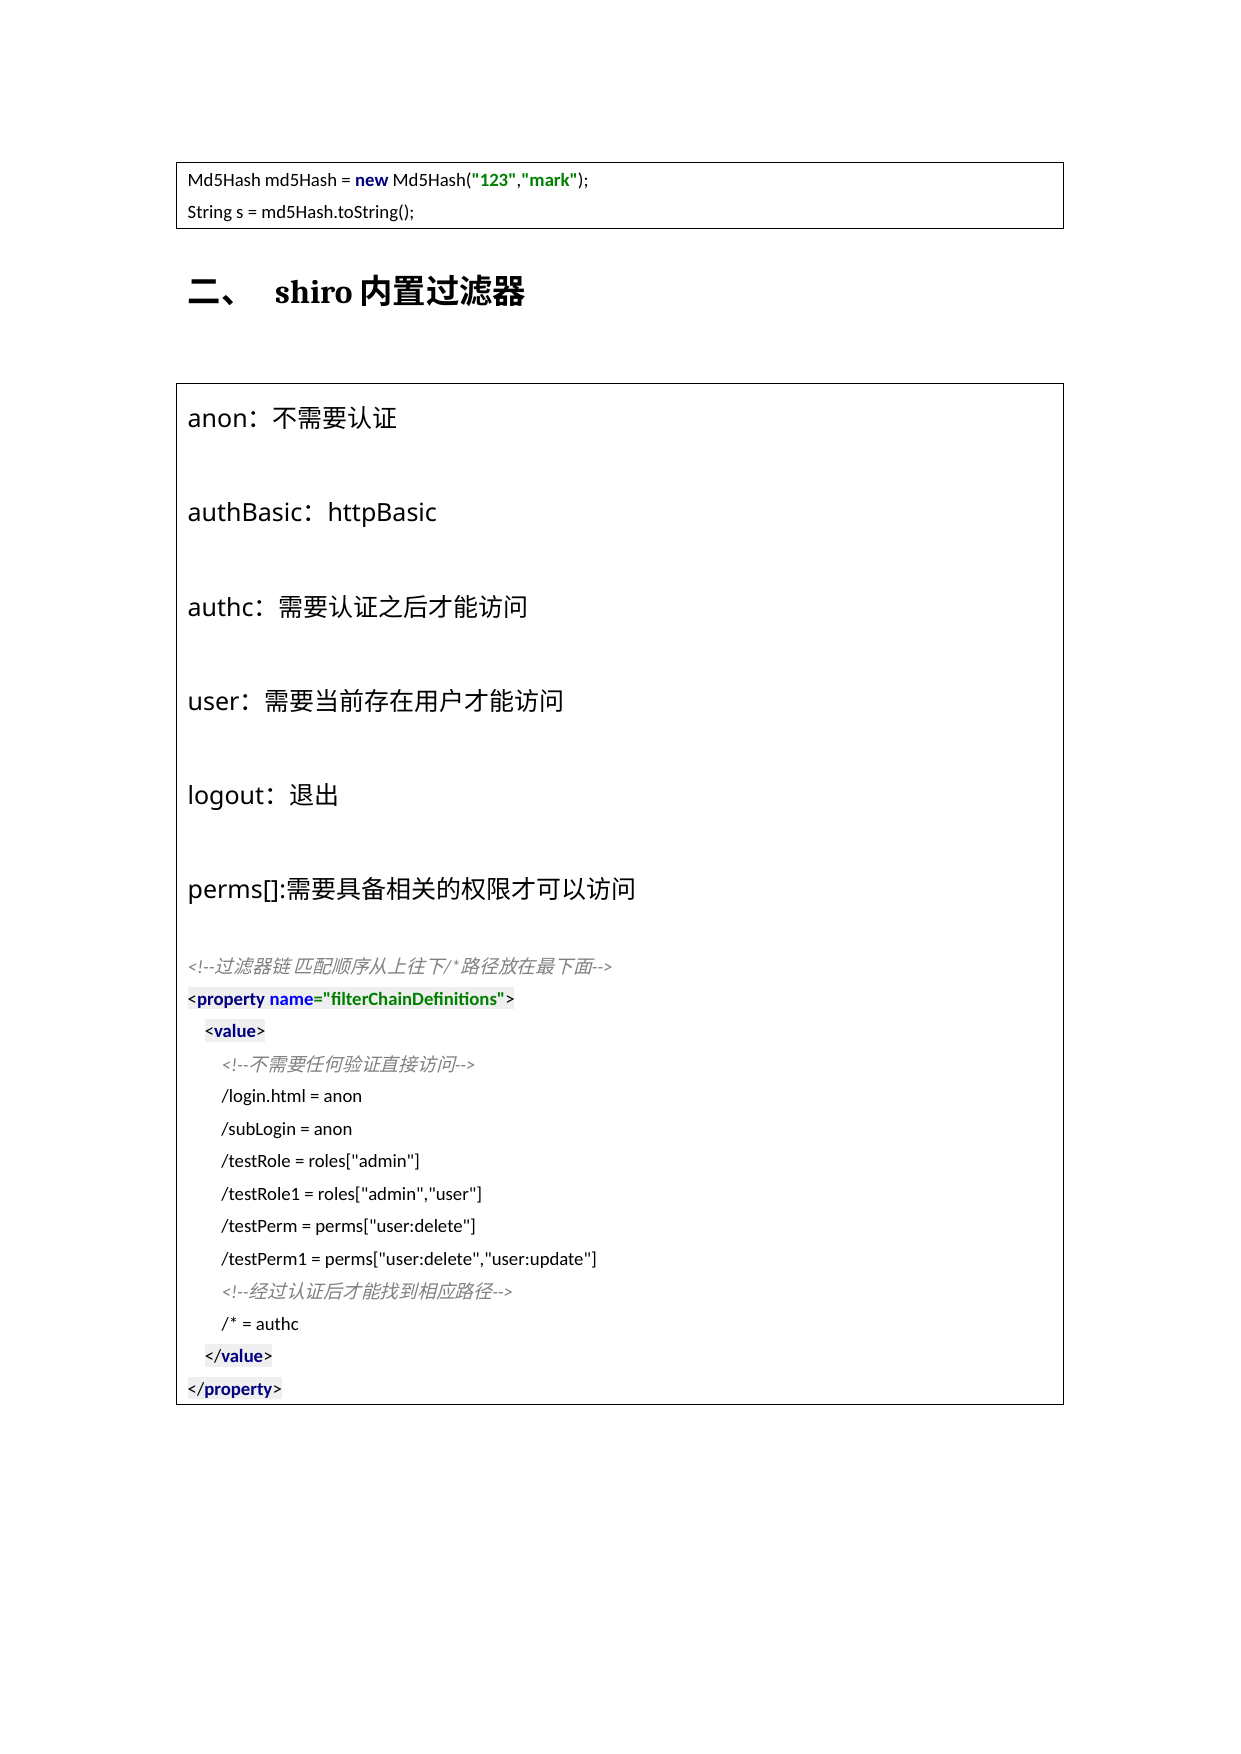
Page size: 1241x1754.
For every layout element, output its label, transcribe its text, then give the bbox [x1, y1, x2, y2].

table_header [177, 163, 1063, 228]
table_header anon：不需要认证 authBasic：httpBasic authc：需要认证之后才能访问 user：需要当前存在用户才能访问 logout：退出 perms[]:需要具备相关的权限才可以访问 <!--过滤器链 匹配顺序从上往下/*路径放在最下面--> <property name="filterChainDefinitions"> <value> <!--不需要任何验证直接访问--> /login.html = anon /subLogin = anon /testRole = roles["admin"] /testRole1 = roles["admin","user"] /testPerm = perms["user:delete"] /testPerm1 = perms["user:delete","user:update"] <!--经过认证后才能找到相应路径--> /* = authc </value> </property> [177, 384, 1063, 1404]
subtitle shiro内置过滤器 [187, 256, 1053, 321]
